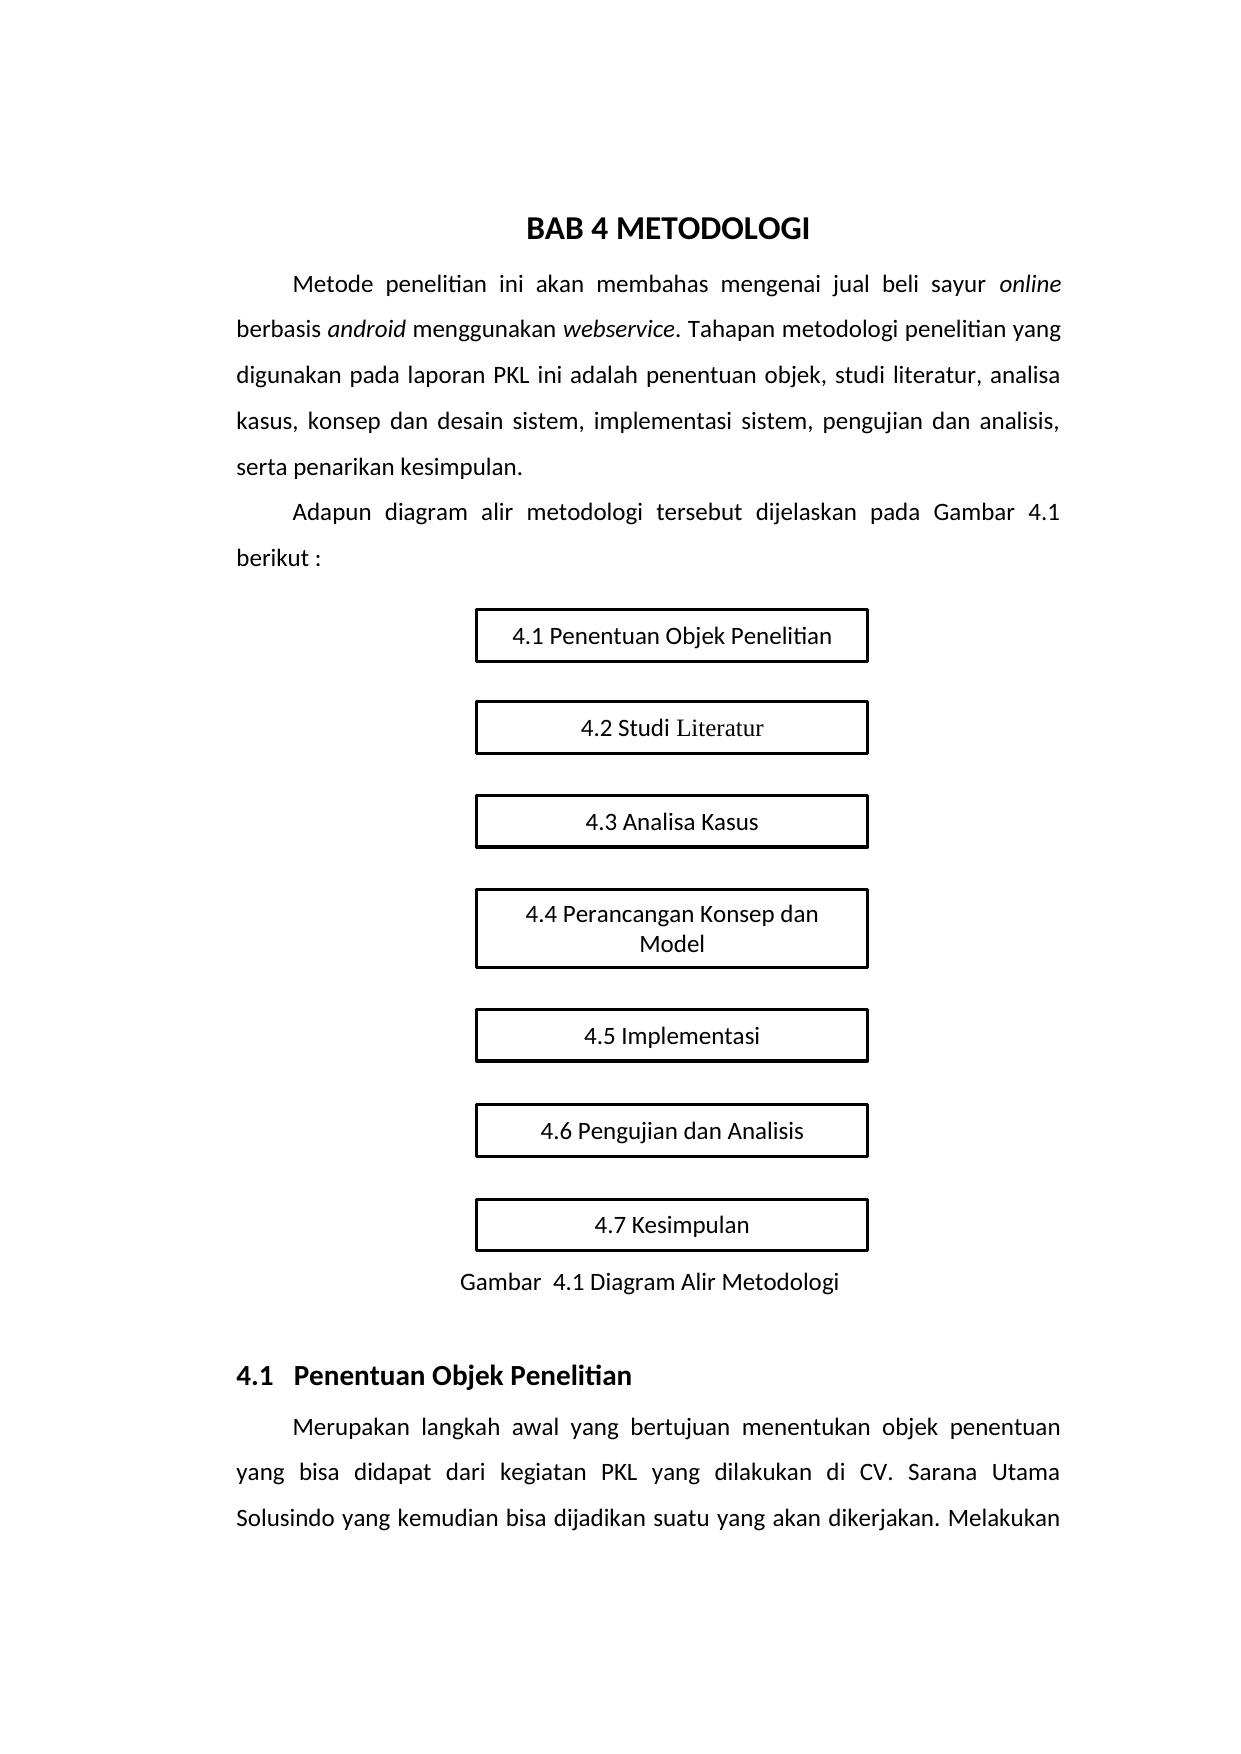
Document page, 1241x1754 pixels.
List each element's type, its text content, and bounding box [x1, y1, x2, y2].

text Adapun diagram alir metodologi tersebut dijelaskan pada Gambar 4.1 berikut : [236, 496, 1061, 573]
subtitle 4.1 Penentuan Objek Penelitian [236, 1357, 1064, 1393]
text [236, 1411, 1061, 1533]
subtitle Gambar 4.1 Diagram Alir Metodologi [235, 1266, 1064, 1296]
text Metode penelitian ini akan membahas mengenai jual beli sayur online berbasis android menggunakan webservice. Tahapan metodologi penelitian yang digunakan pada laporan PKL ini adalah penentuan objek, studi literatur, analisa kasus, konsep dan desain sistem, implementasi sistem, pengujian dan analisis, serta penarikan kesimpulan. [236, 268, 1061, 481]
text BAB 4 METODOLOGI [274, 207, 1063, 247]
